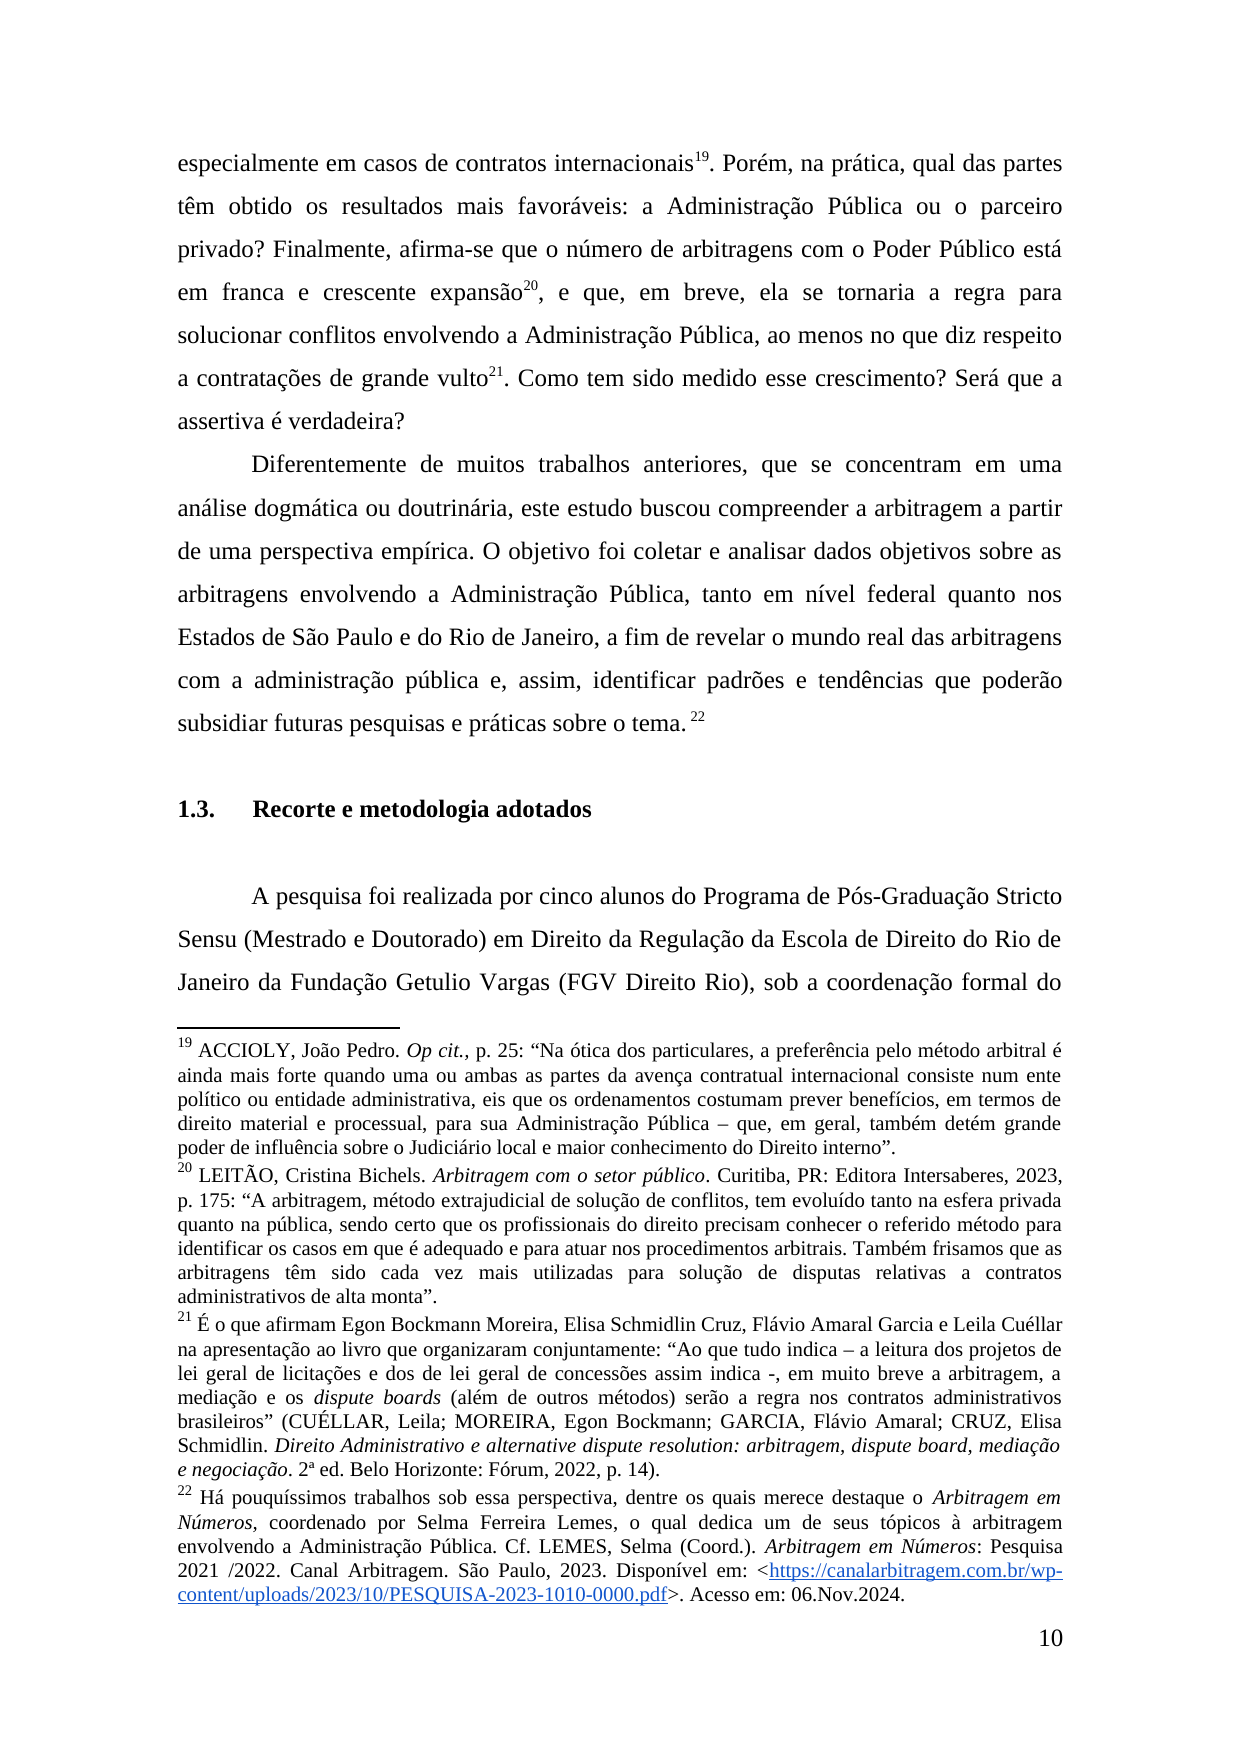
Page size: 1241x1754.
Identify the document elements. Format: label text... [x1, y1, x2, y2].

subtitle Recorte e metodologia adotados [177, 794, 1063, 823]
text Diferentemente de muitos trabalhos anteriores, que se concentram em uma análise dogmática ou doutrinária, este estudo buscou compreender a arbitragem a partir de uma perspectiva empírica. O objetivo foi coletar e analisar dados objetivos sobre as arbitragens envolvendo a Administração Pública, tanto em nível federal quanto nos Estados de São Paulo e do Rio de Janeiro, a fim de revelar o mundo real das arbitragens com a administração pública e, assim, identificar padrões e tendências que poderão subsidiar futuras pesquisas e práticas sobre o tema. [177, 449, 1063, 737]
text A pesquisa foi realizada por cinco alunos do Programa de Pós-Graduação Stricto Sensu (Mestrado e Doutorado) em Direito da Regulação da Escola de Direito do Rio de Janeiro da Fundação Getulio Vargas (FGV Direito Rio), sob a coordenação formal do professor Eduardo Jordão. Participaram, ainda, da coordenação da pesquisa e da elaboração deste relatório Nilo Santos Gaião, Procurador Federal, Coordenador de Arbitragens da ANP e coordenador substituto da Equipe Nacional Especializada em Arbitragem da Procuradoria-Geral Federal, e Soraya Maurity, advogada e doutoranda na FGV Direito Rio. [177, 881, 1063, 996]
text Por exemplo, grande parte dos autores afirma que o conflito é solucionado de forma muito mais célere via arbitragem, em comparação com os processos judiciais. Isso é verdade? Qual é a duração média das arbitragens e quais variáveis são determinantes na sua extensão temporal? Afirma-se também que uma das vantagens da arbitragem, comparada com a solução judicial de conflitos, seria a maior especialização dos julgadores. Será mesmo que, nas arbitragens envolvendo a Administração Pública, os árbitros são especialistas nas indústrias ou nos setores regulados das disputas? Há ainda a premissa de que a previsão de cláusulas arbitrais seria mais favorável aos particulares do que levar o caso ao Poder Judiciário, especialmente em casos de contratos internacionais. Porém, na prática, qual das partes têm obtido os resultados mais favoráveis: a Administração Pública ou o parceiro privado? Finalmente, afirma-se que o número de arbitragens com o Poder Público está em franca e crescente expansão, e que, em breve, ela se tornaria a regra para solucionar conflitos envolvendo a Administração Pública, ao menos no que diz respeito a contratações de grande vulto. Como tem sido medido esse crescimento? Será que a assertiva é verdadeira? [177, 148, 1063, 435]
